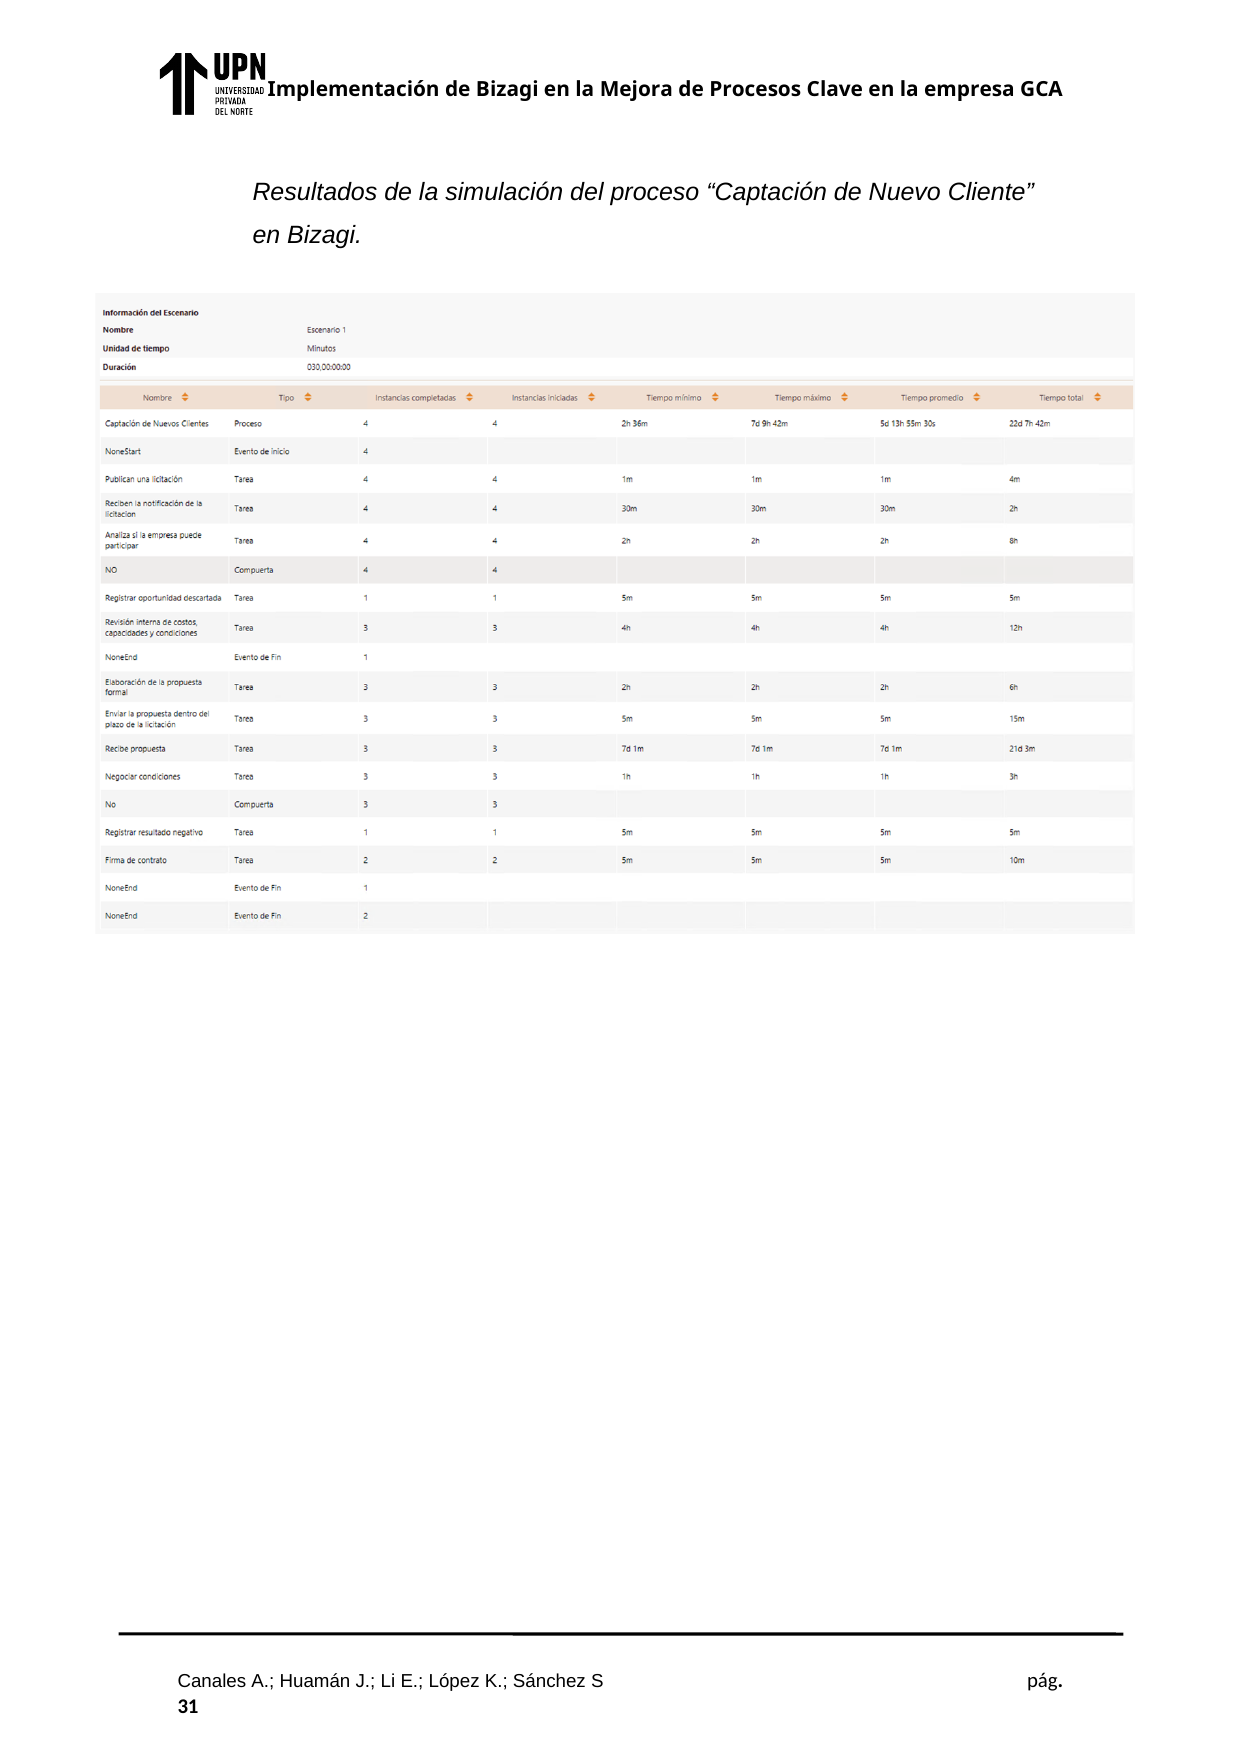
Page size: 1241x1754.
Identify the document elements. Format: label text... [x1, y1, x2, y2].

picture [159, 53, 265, 115]
text Resultados de la simulación del proceso “Captación de Nuevo Cliente” en Bizagi. [252, 177, 1063, 249]
picture [95, 293, 1135, 934]
